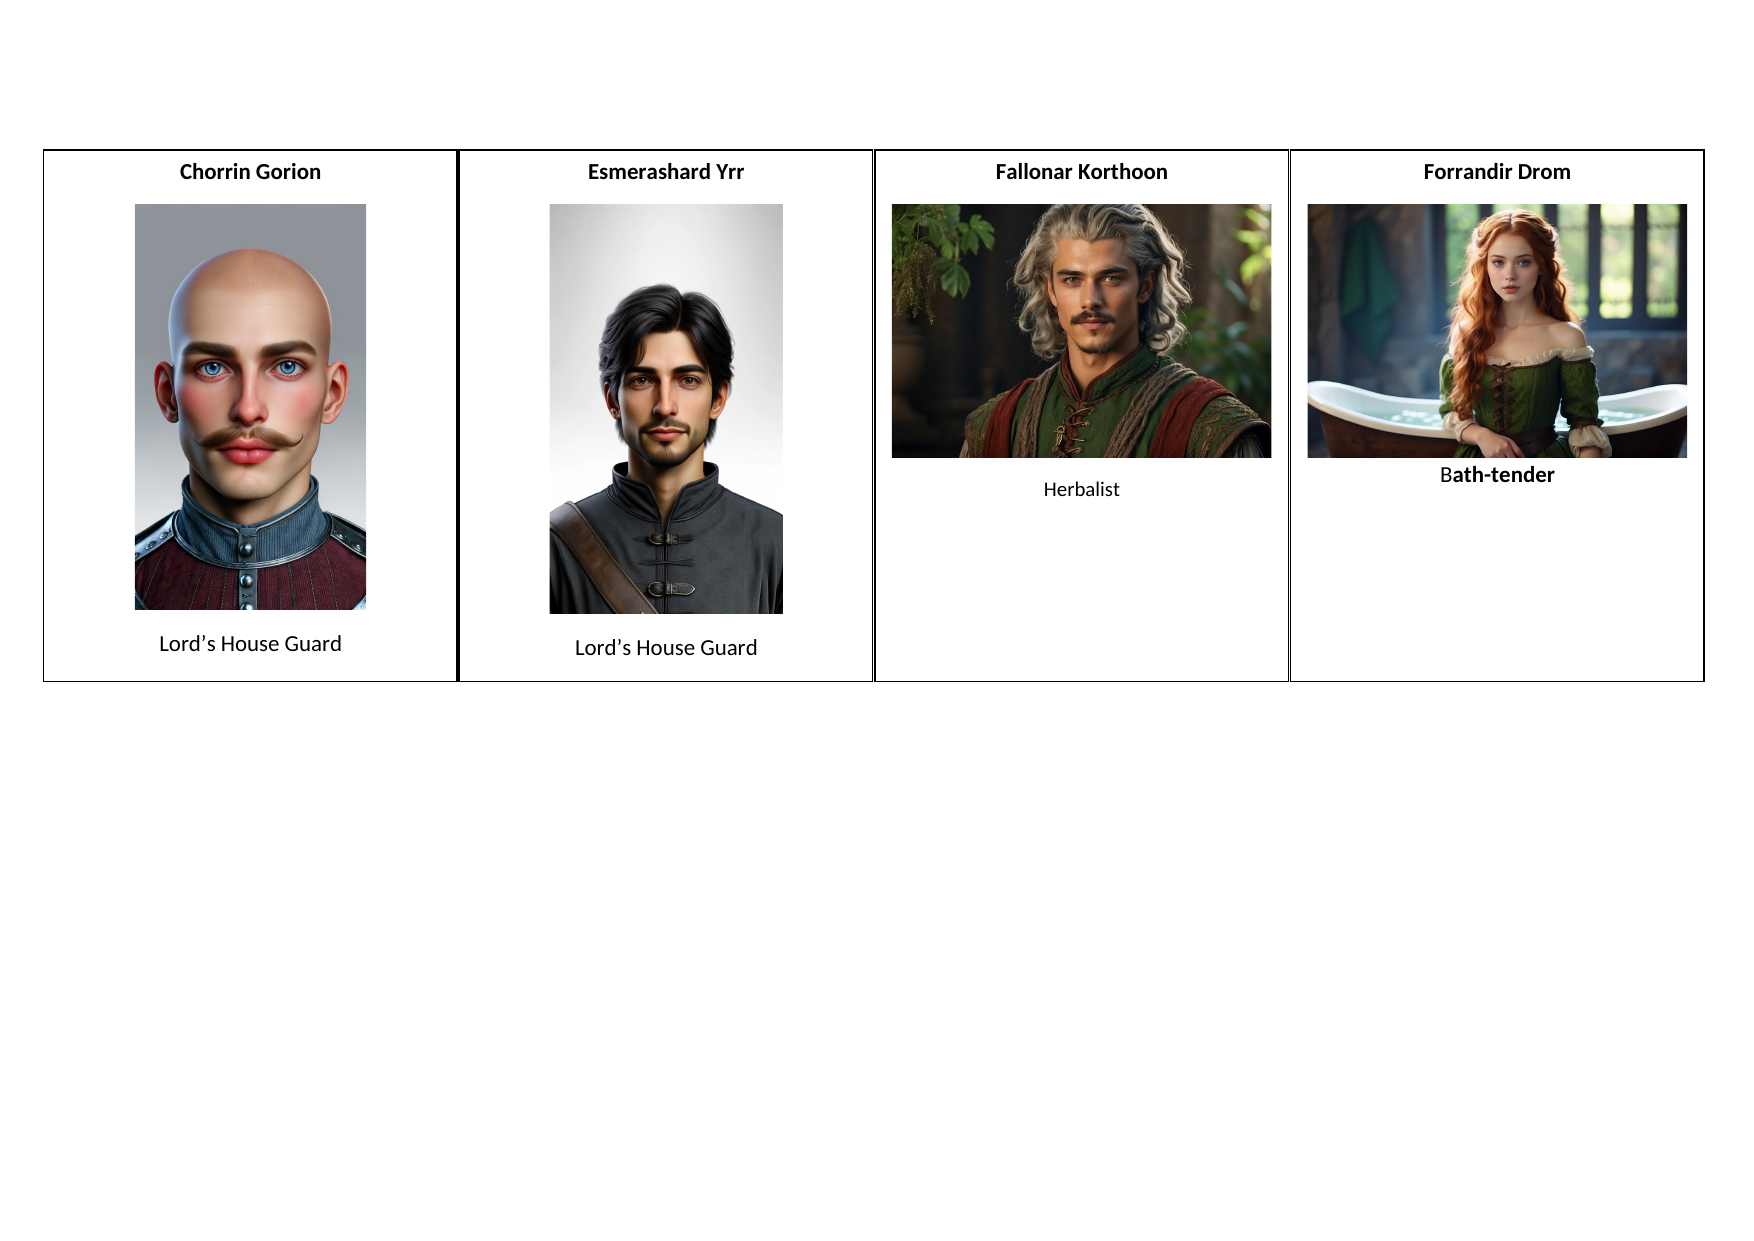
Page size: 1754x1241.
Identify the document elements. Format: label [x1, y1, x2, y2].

picture [1307, 204, 1688, 458]
picture [549, 204, 783, 614]
picture [134, 204, 367, 610]
picture [891, 204, 1272, 458]
